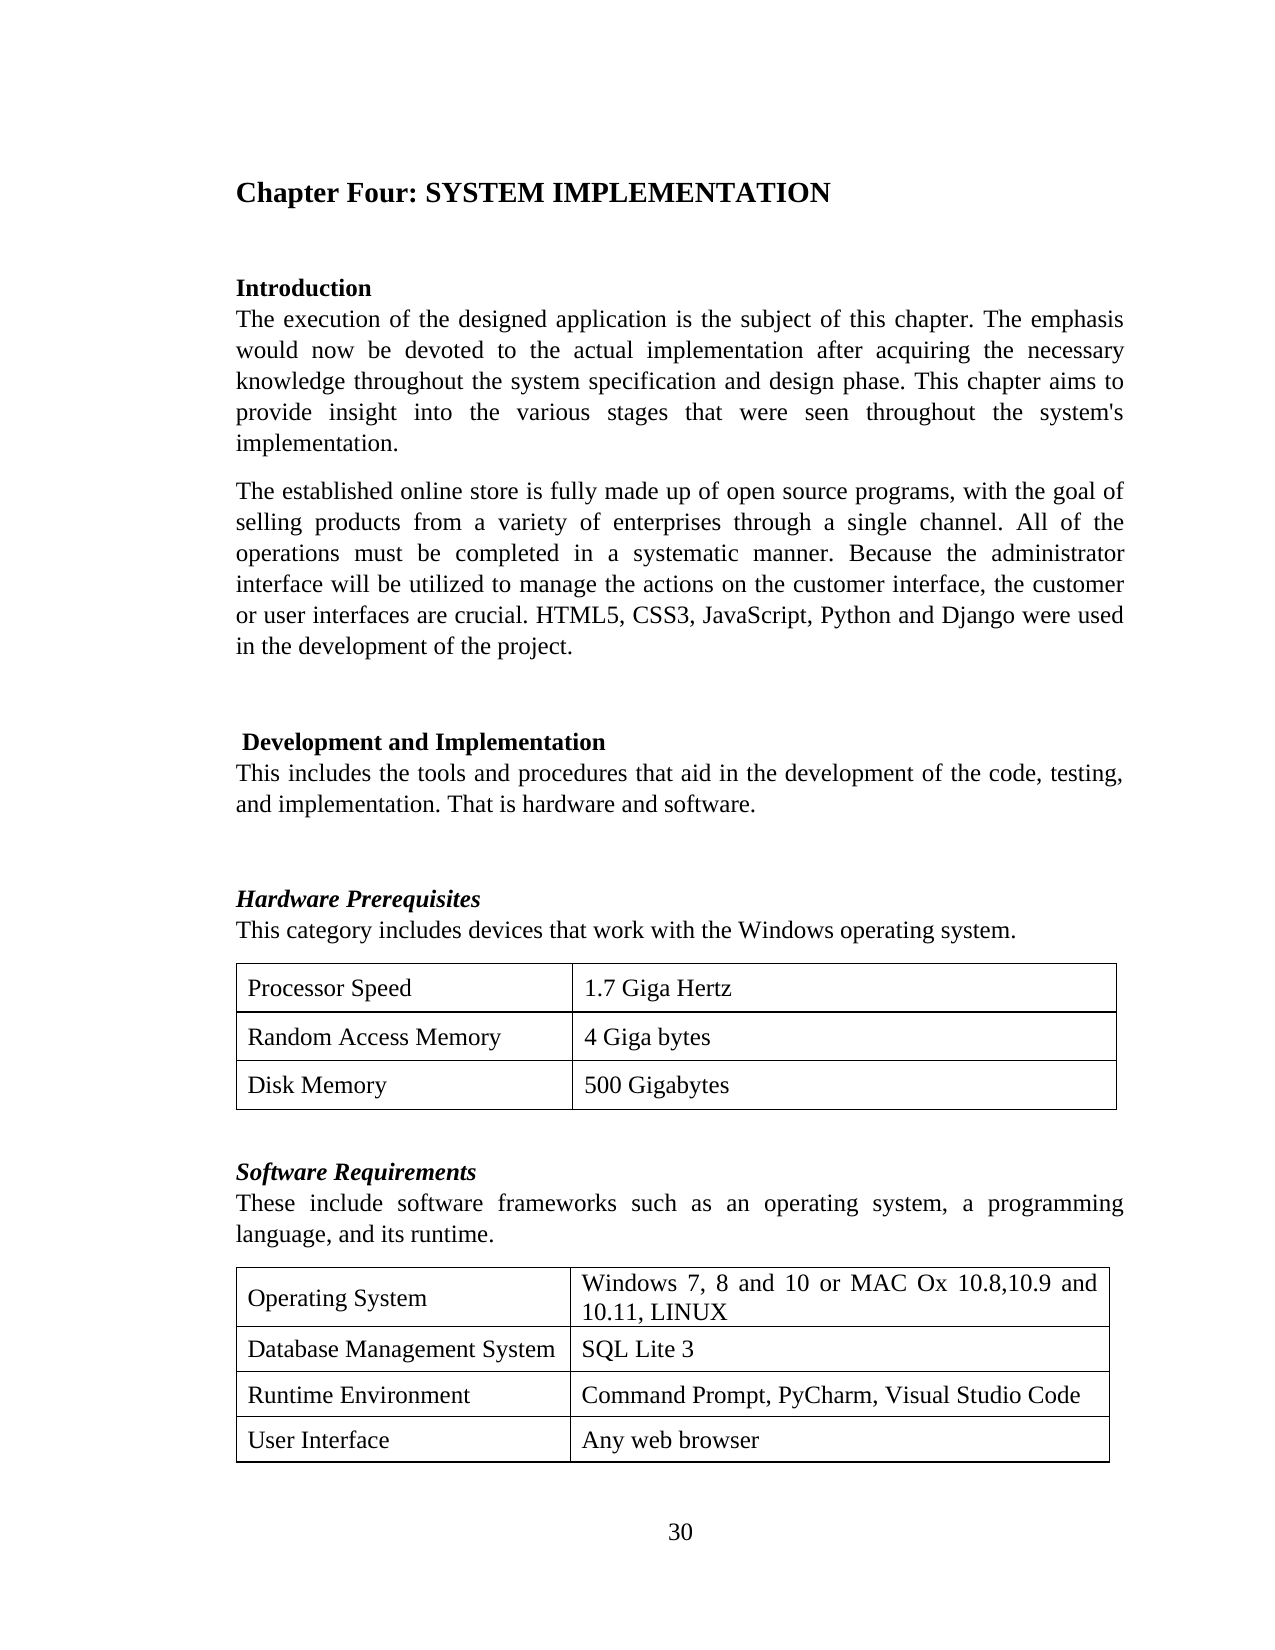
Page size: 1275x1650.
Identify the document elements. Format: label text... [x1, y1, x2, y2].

table_cell Runtime Environment [237, 1372, 570, 1416]
text This category includes devices that work with the Windows operating system. [236, 915, 1125, 944]
table_cell Database Management System [237, 1327, 570, 1371]
table_cell Command Prompt, PyCharm, Visual Studio Code [571, 1372, 1109, 1416]
subtitle Hardware Prerequisites [236, 884, 1125, 913]
subtitle Development and Implementation [236, 727, 1125, 755]
table_header Processor Speed [237, 964, 572, 1011]
text The execution of the designed application is the subject of this chapter. The emphasis would now be devoted to the actual implementation after acquiring the necessary knowledge throughout the system specification and design phase. This chapter aims to provide insight into the various stages that were seen throughout the system's implementation. [236, 304, 1125, 457]
table_cell User Interface [237, 1417, 570, 1461]
subtitle Introduction [236, 273, 1125, 302]
table_header Windows 7, 8 and 10 or MAC Ox 10.8,10.9 and 10.11, LINUX [571, 1268, 1109, 1326]
table_header 1.7 Giga Hertz [573, 964, 1116, 1011]
table_cell Any web browser [571, 1417, 1109, 1461]
subtitle Software Requirements [236, 1157, 1125, 1186]
text These include software frameworks such as an operating system, a programming language, and its runtime. [236, 1188, 1125, 1248]
table_cell Random Access Memory [237, 1013, 572, 1060]
table_cell Disk Memory [237, 1061, 572, 1109]
table_cell 500 Gigabytes [573, 1061, 1116, 1109]
text This includes the tools and procedures that aid in the development of the code, testing, and implementation. That is hardware and software. [236, 758, 1125, 817]
subtitle Chapter Four: SYSTEM IMPLEMENTATION [236, 175, 1125, 208]
table_header Operating System [237, 1268, 570, 1326]
table_cell SQL Lite 3 [571, 1327, 1109, 1371]
table_cell 4 Giga bytes [573, 1013, 1116, 1060]
text The established online store is fully made up of open source programs, with the goal of selling products from a variety of enterprises through a single channel. All of the operations must be completed in a systematic manner. Because the administrator interface will be utilized to manage the actions on the customer interface, the customer or user interfaces are crucial. HTML5, CSS3, JavaScript, Python and Django were used in the development of the project. [236, 476, 1125, 660]
